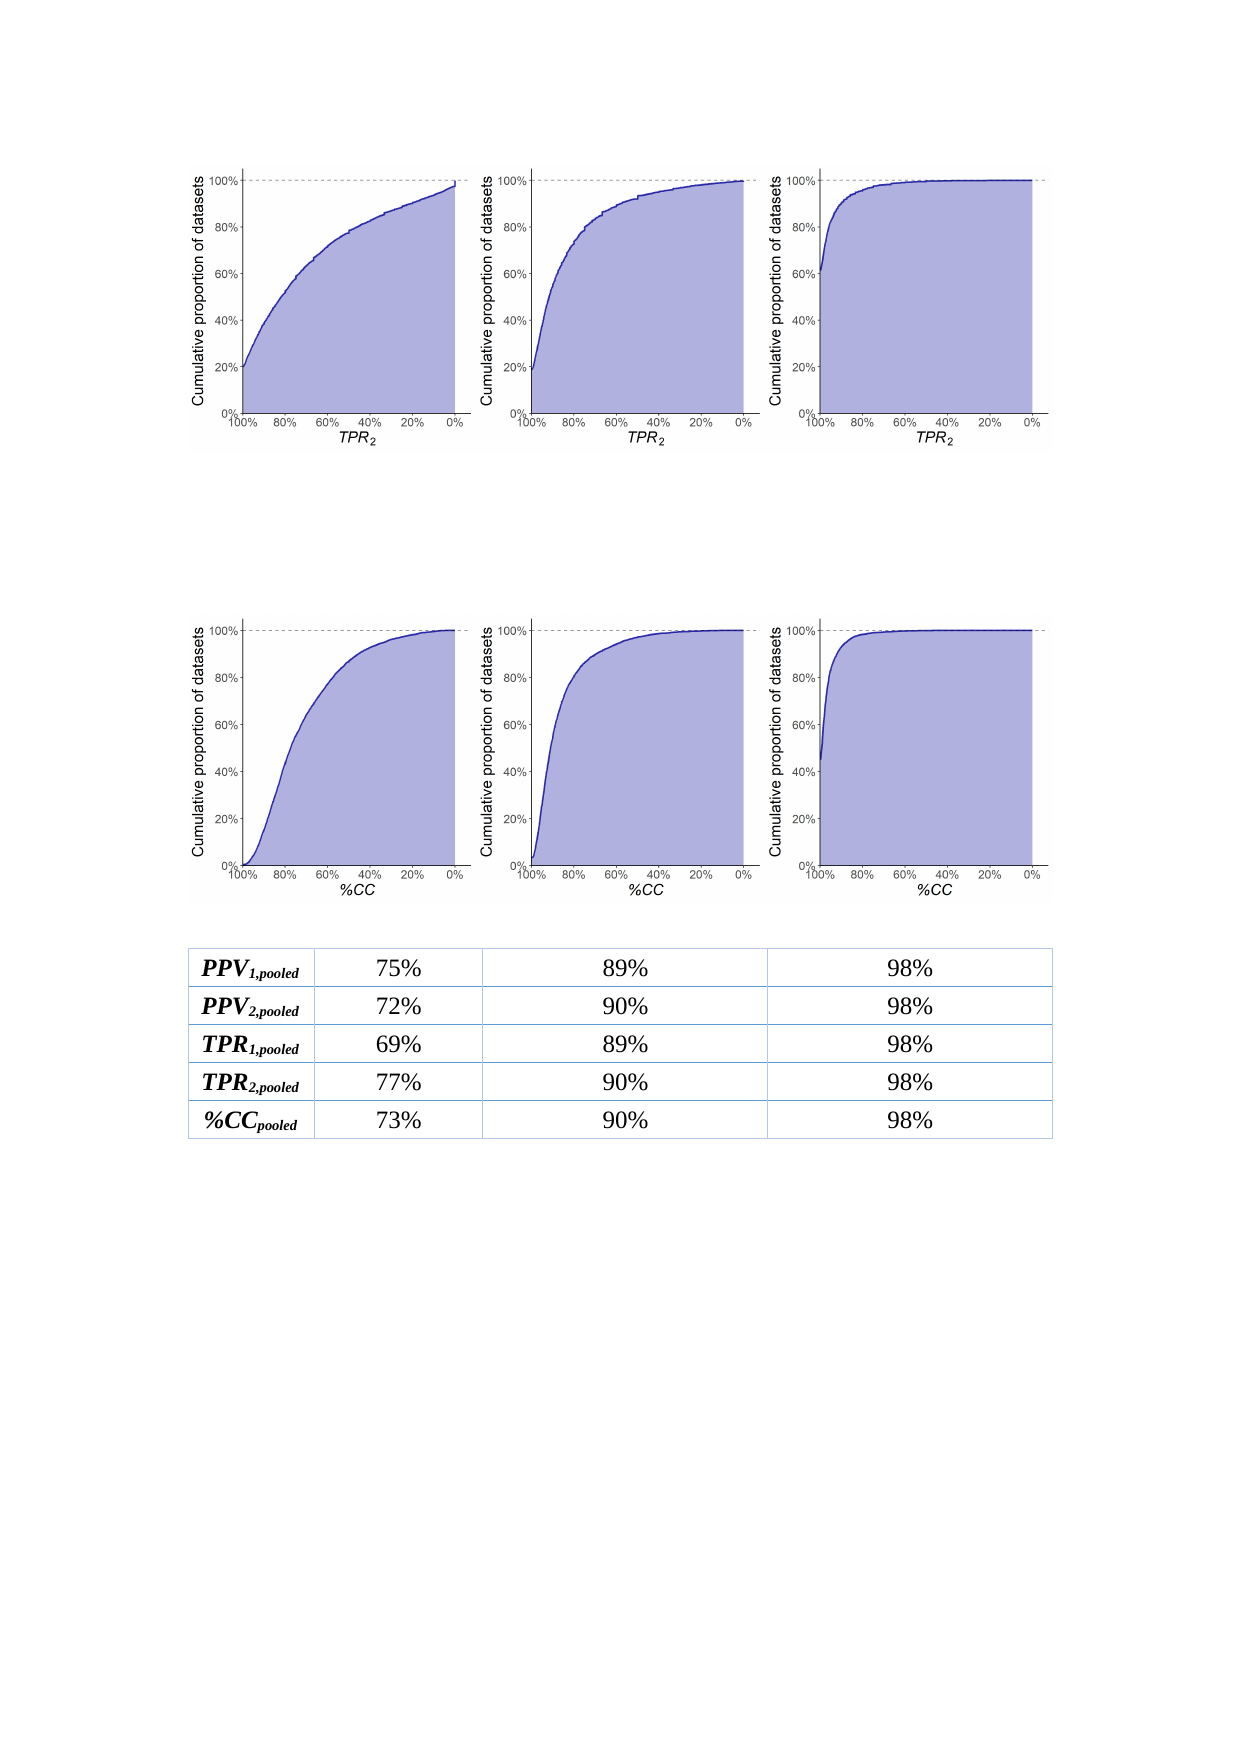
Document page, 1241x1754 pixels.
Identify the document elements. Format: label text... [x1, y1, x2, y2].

table_cell 89% [483, 1025, 767, 1062]
table_cell 98% [768, 1101, 1052, 1138]
table_cell PPV2,pooled [189, 987, 314, 1024]
table_cell 69% [315, 1025, 482, 1062]
picture [187, 614, 1053, 903]
table_header 75% [315, 949, 482, 986]
table_cell 73% [315, 1101, 482, 1138]
table_header 89% [483, 949, 767, 986]
table_cell TPR2,pooled [189, 1063, 314, 1100]
picture [187, 164, 1053, 453]
table_cell 90% [483, 987, 767, 1024]
table_cell 98% [768, 1063, 1052, 1100]
table_cell 77% [315, 1063, 482, 1100]
table_cell 90% [483, 1101, 767, 1138]
table_cell %CCpooled [189, 1101, 314, 1138]
table_cell 90% [483, 1063, 767, 1100]
table_header PPV1,pooled [189, 949, 314, 986]
table_cell 98% [768, 987, 1052, 1024]
table_cell 98% [768, 1025, 1052, 1062]
table_header 98% [768, 949, 1052, 986]
table_cell 72% [315, 987, 482, 1024]
table_cell TPR1,pooled [189, 1025, 314, 1062]
